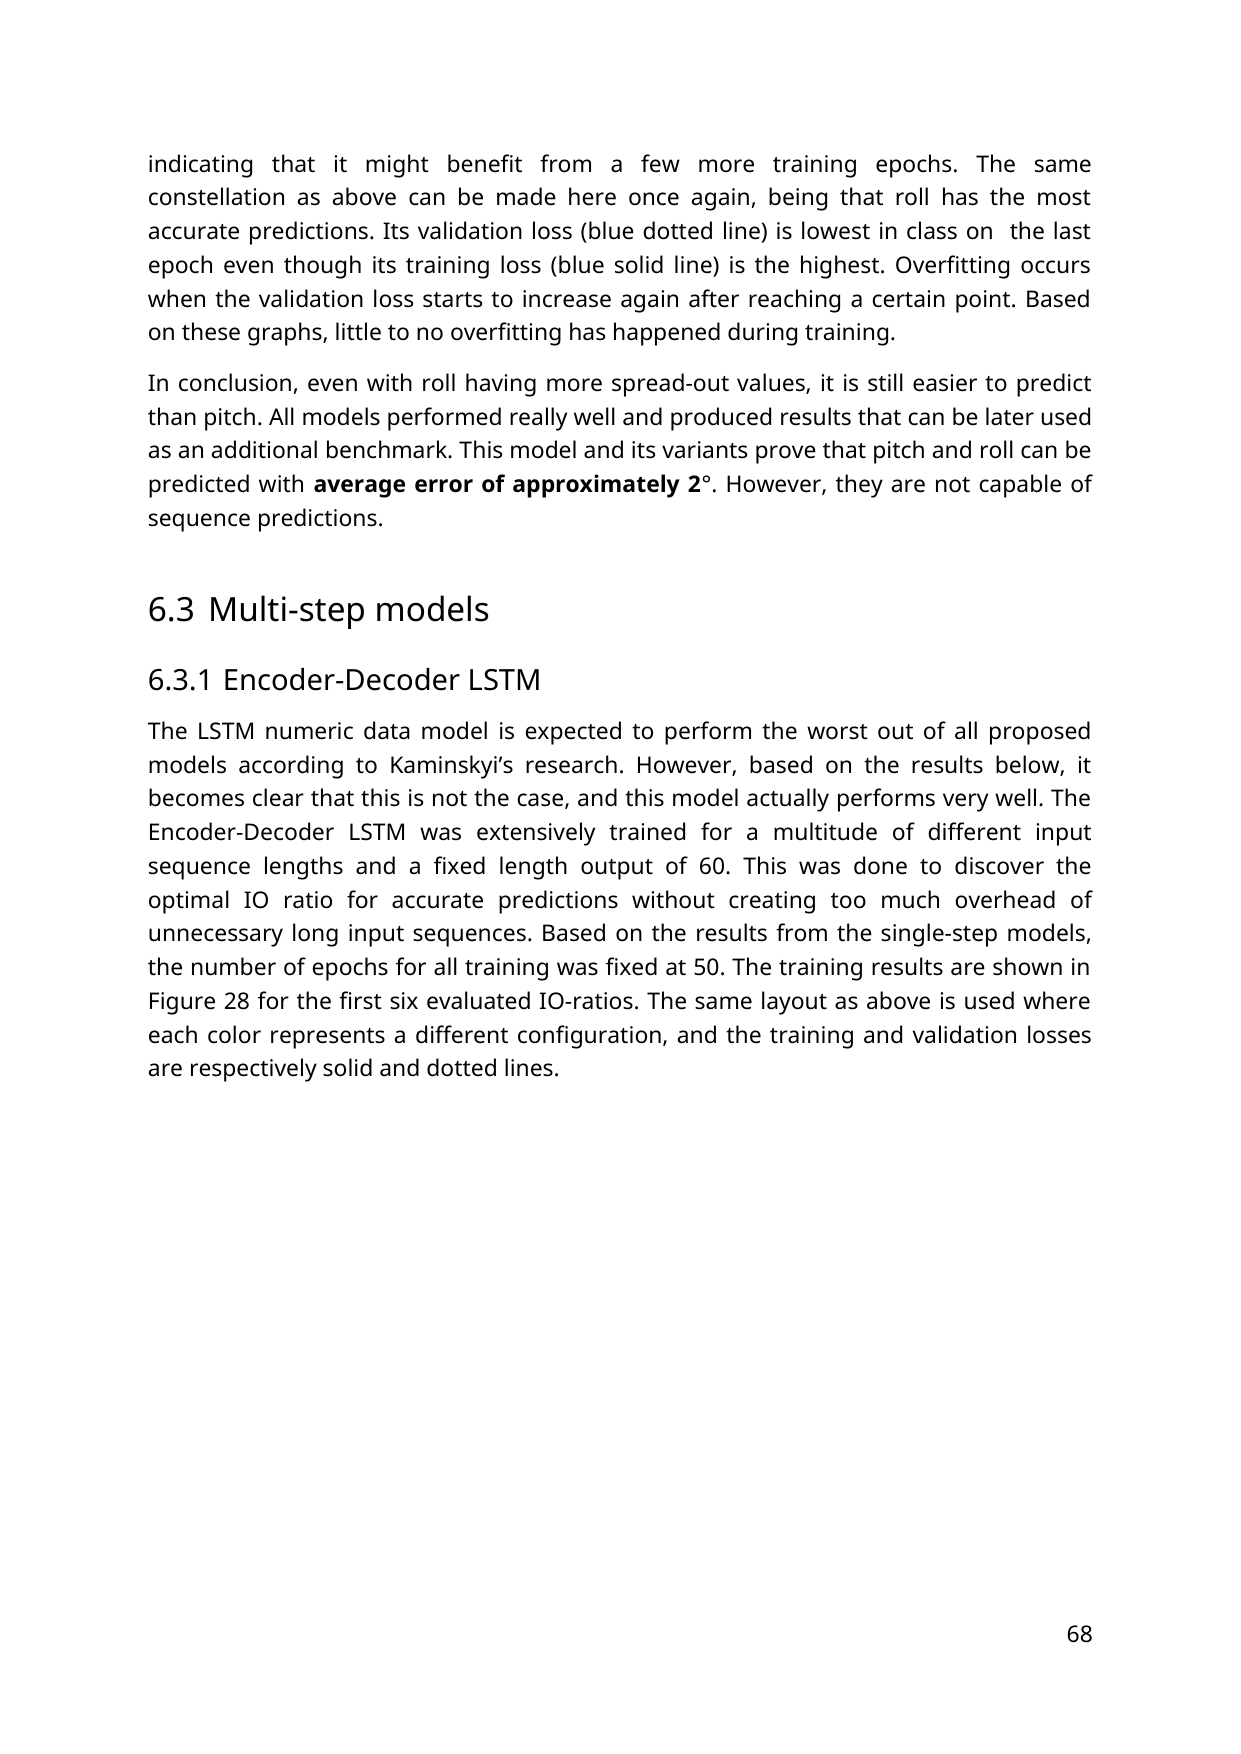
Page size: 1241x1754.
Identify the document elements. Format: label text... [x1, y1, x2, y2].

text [148, 148, 1093, 348]
subtitle Encoder-Decoder LSTM [148, 659, 1093, 699]
text The LSTM numeric data model is expected to perform the worst out of all proposed models according to Kaminskyi’s research. However, based on the results below, it becomes clear that this is not the case, and this model actually performs very well. The Encoder-Decoder LSTM was extensively trained for a multitude of different input sequence lengths and a fixed length output of 60. This was done to discover the optimal IO ratio for accurate predictions without creating too much overhead of unnecessary long input sequences. Based on the results from the single-step models, the number of epochs for all training was fixed at 50. The training results are shown in Figure 28 for the first six evaluated IO-ratios. The same layout as above is used where each color represents a different configuration, and the training and validation losses are respectively solid and dotted lines. [148, 715, 1093, 1083]
text In conclusion, even with roll having more spread-out values, it is still easier to predict than pitch. All models performed really well and produced results that can be later used as an additional benchmark. This model and its variants prove that pitch and roll can be predicted with average error of approximately 2°. However, they are not capable of sequence predictions. [148, 367, 1093, 533]
subtitle Multi-step models [148, 586, 1093, 631]
